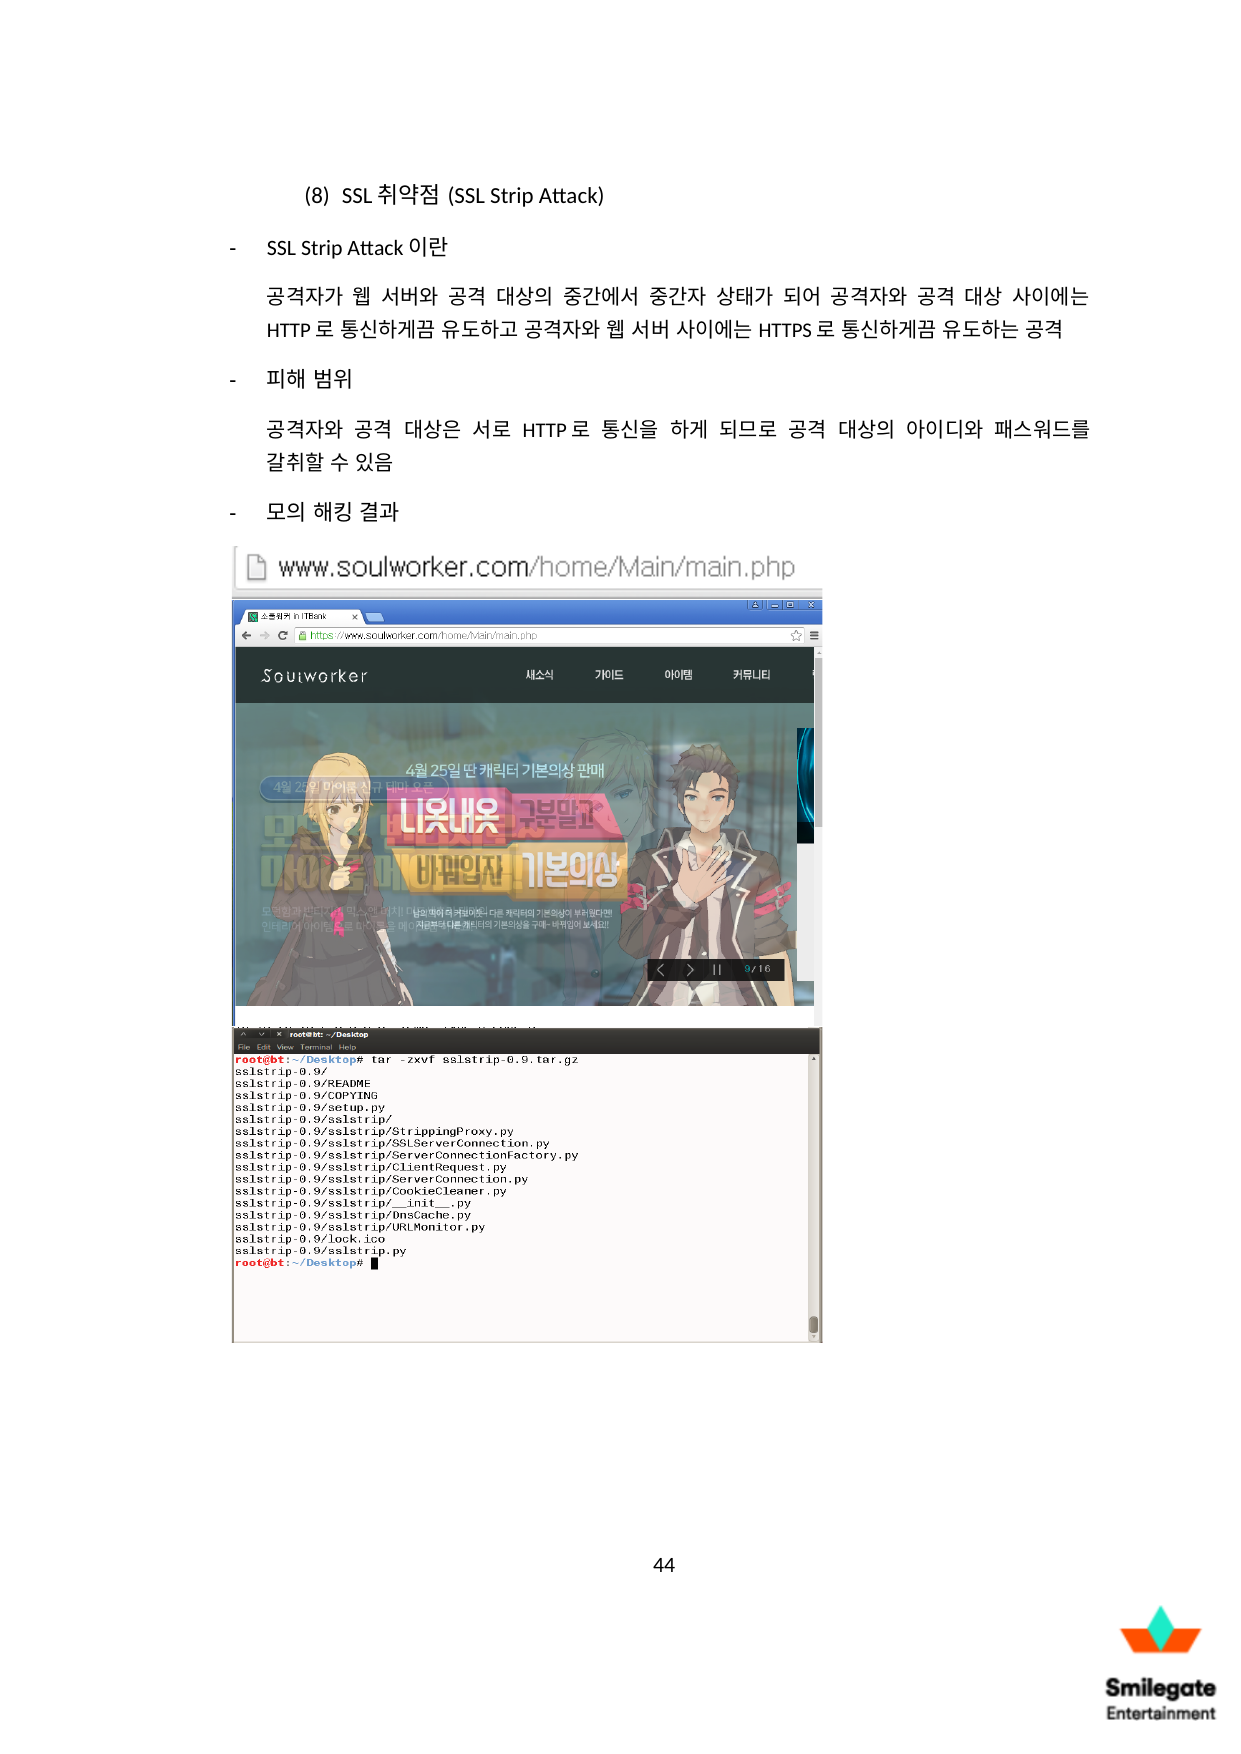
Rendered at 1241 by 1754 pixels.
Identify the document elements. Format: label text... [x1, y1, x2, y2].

picture [231, 1027, 823, 1343]
list 모의 해킹 결과 [229, 495, 1090, 527]
picture [231, 600, 823, 1026]
list 피해 범위 [229, 362, 1090, 394]
picture [1090, 1604, 1228, 1733]
list SSL 취약점 (SSL Strip Attack) [304, 177, 1090, 210]
list SSL Strip Attack이란 [229, 230, 1090, 261]
list 공격자가 웹 서버와 공격 대상의 중간에서 중간자 상태가 되어 공격자와 공격 대상 사이에는 HTTP로 통신하게끔 유도하고 공격자와 웹 서버 사이에는 HTTPS로 통신하게끔 유도하는 공격 [267, 281, 1090, 343]
picture [231, 546, 823, 599]
list 공격자와 공격 대상은 서로 HTTP로 통신을 하게 되므로 공격 대상의 아이디와 패스워드를 갈취할 수 있음 [267, 413, 1090, 476]
